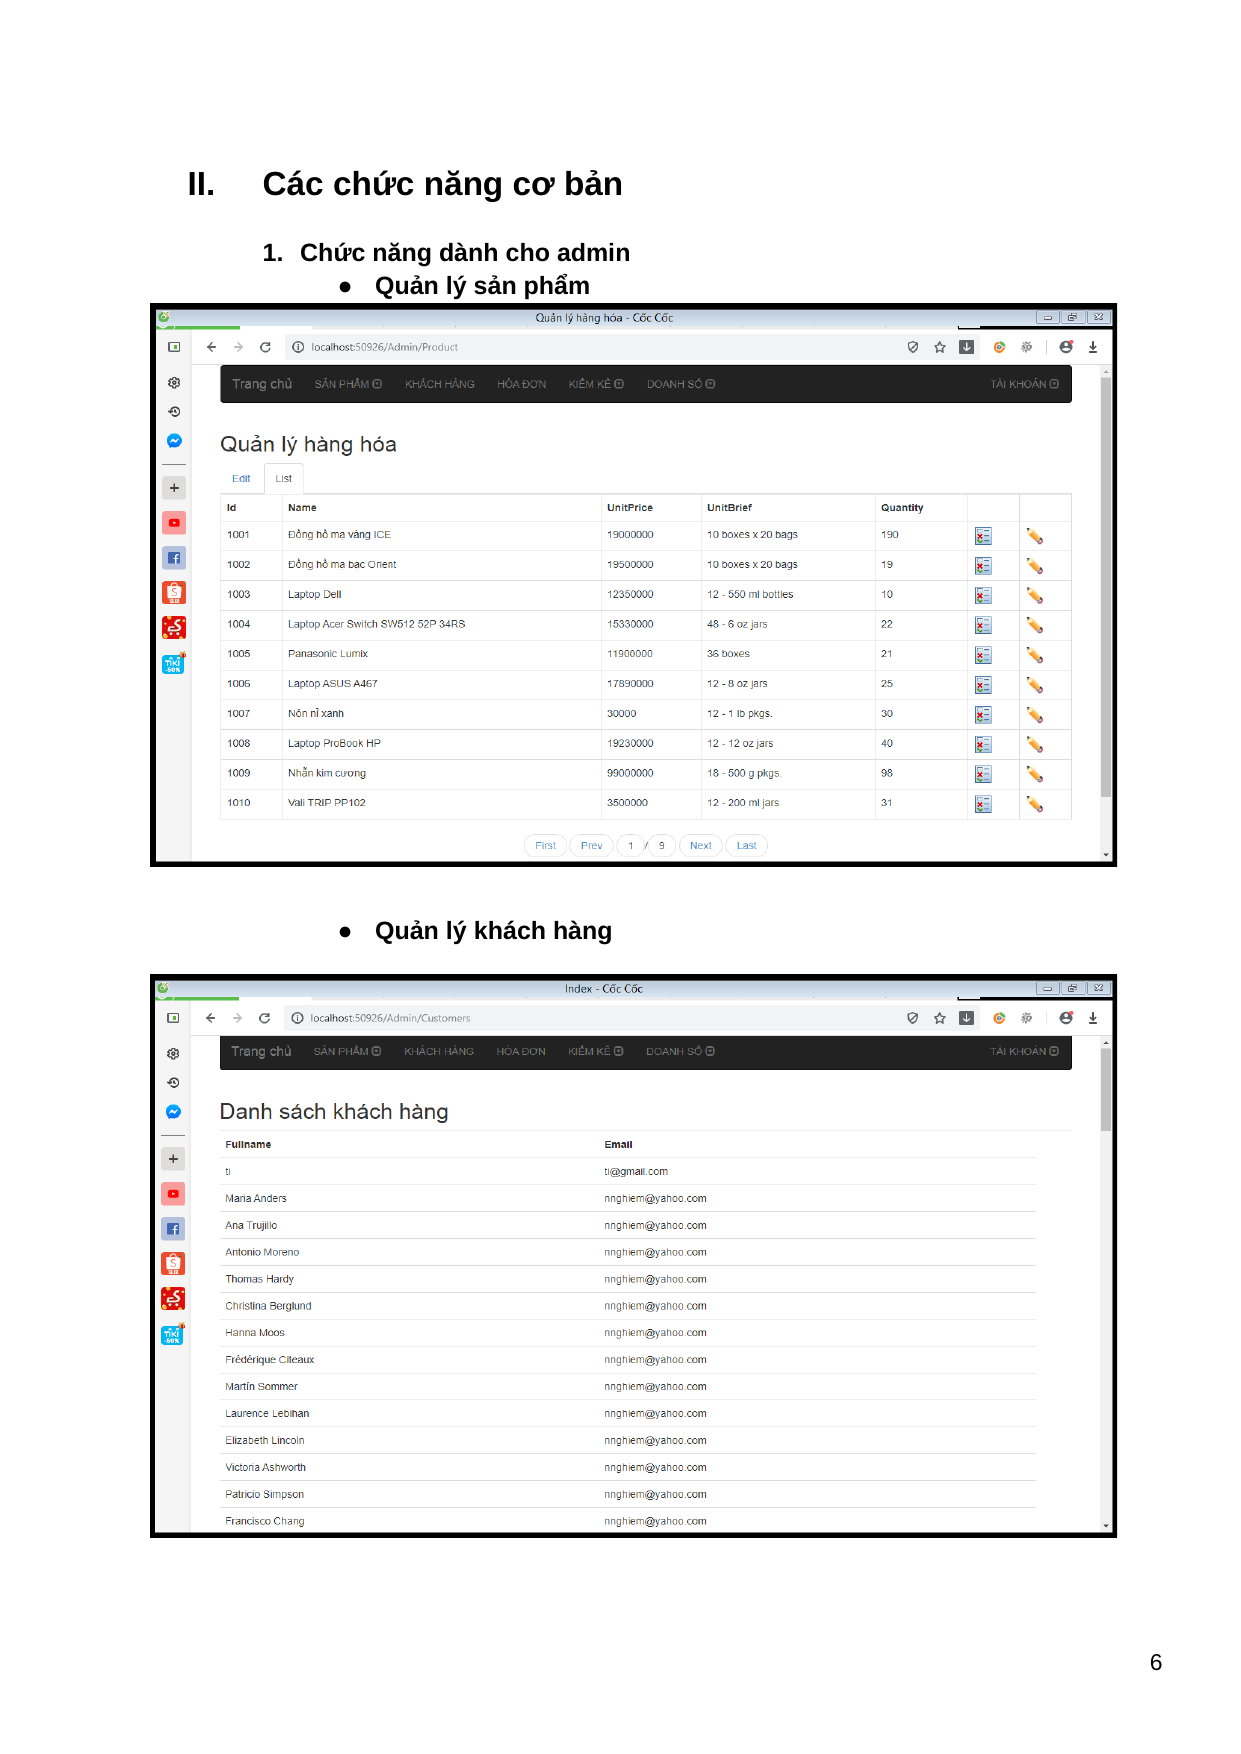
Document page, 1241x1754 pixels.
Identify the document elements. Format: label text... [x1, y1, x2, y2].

list Quản lý sản phẩm [337, 271, 1162, 300]
subtitle Chức năng dành cho admin [262, 238, 1162, 267]
subtitle Các chức năng cơ bản [187, 163, 1162, 202]
list Quản lý khách hàng [337, 916, 1162, 944]
